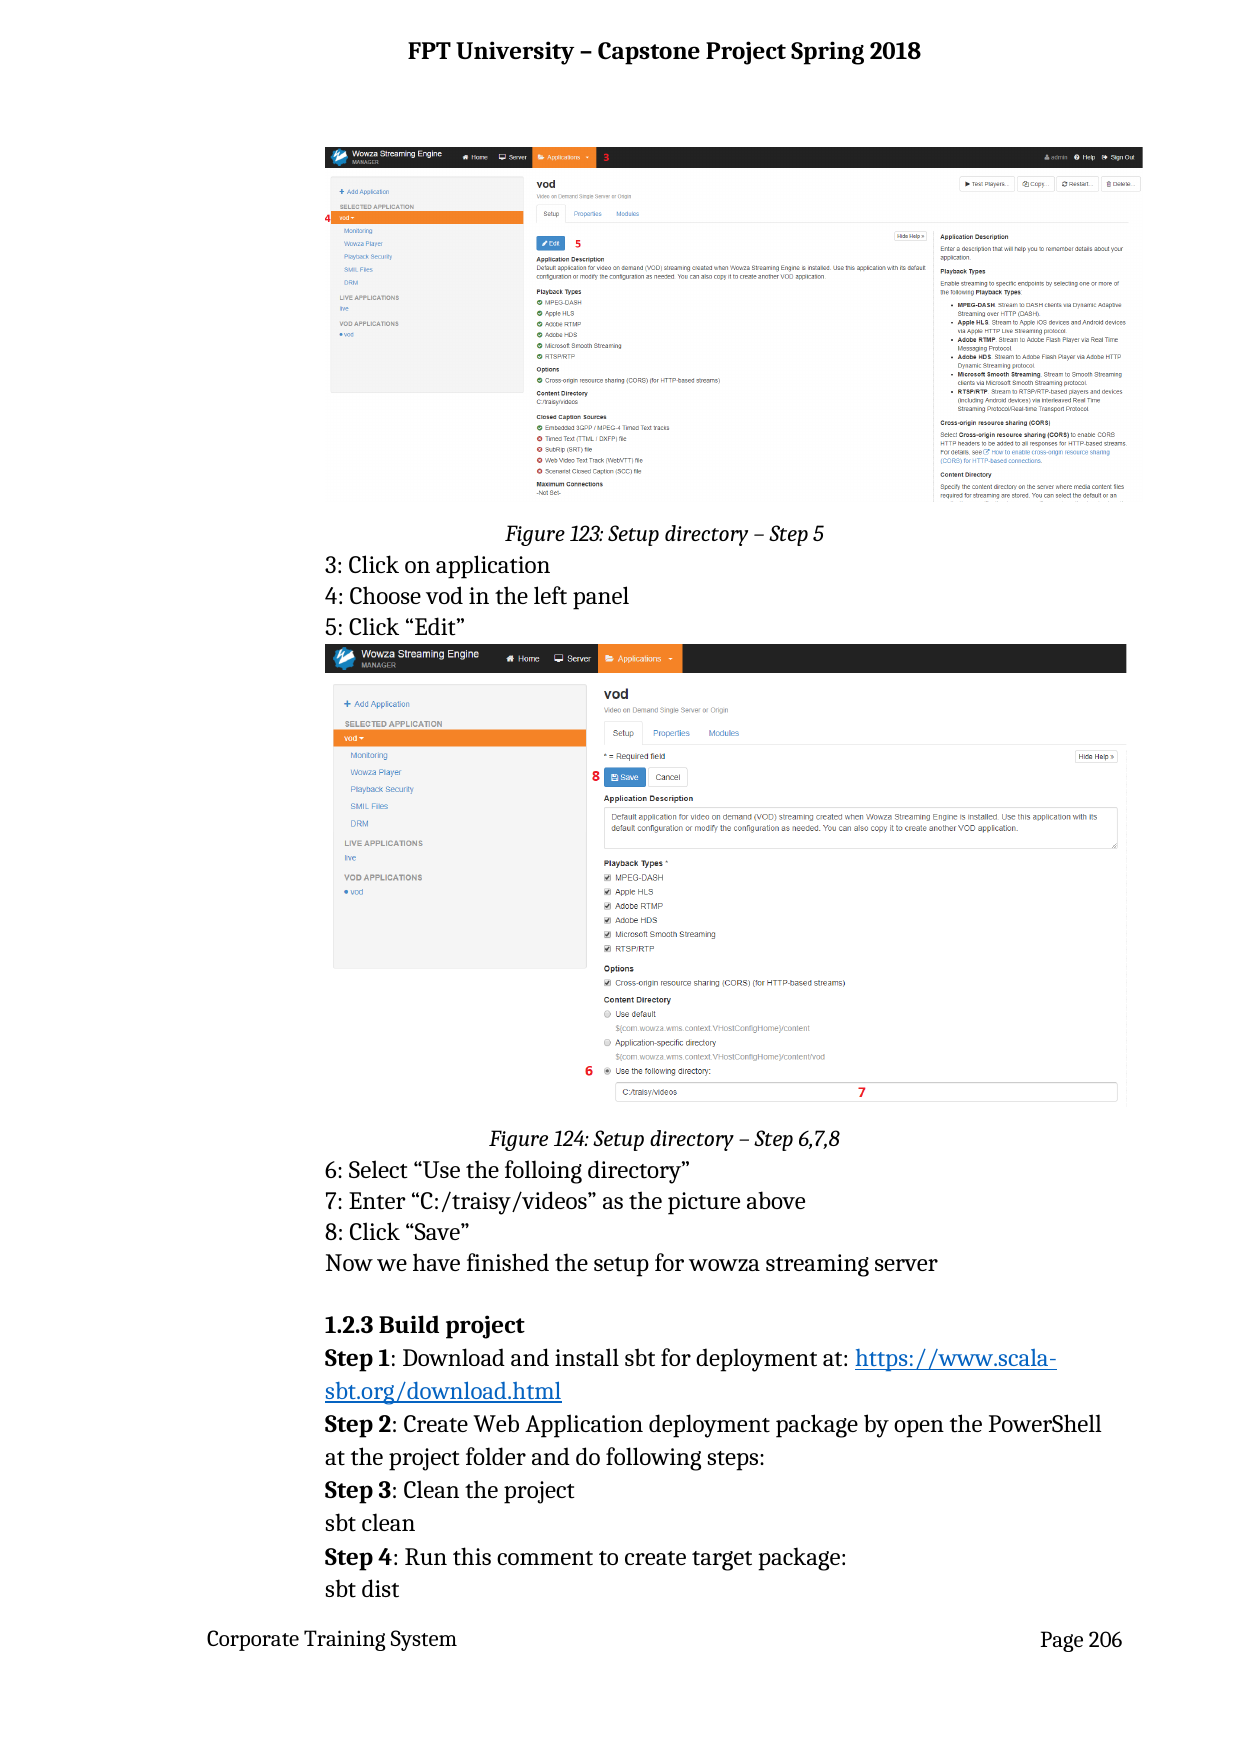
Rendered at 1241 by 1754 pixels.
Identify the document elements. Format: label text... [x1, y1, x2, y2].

text Step 4: Run this comment to create target package: [325, 1542, 1122, 1571]
text Figure 123: Setup directory – Step 5 [207, 521, 1122, 547]
text sbt clean [325, 1509, 1122, 1538]
picture [325, 644, 1127, 1107]
text Now we have finished the setup for wowza streaming server [325, 1249, 1122, 1278]
text 7: Enter “C:/traisy/videos” as the picture above [325, 1187, 1122, 1216]
text Figure 124: Setup directory – Step 6,7,8 [207, 1126, 1122, 1152]
text 6: Select “Use the folloing directory” [325, 1156, 1122, 1185]
picture [325, 147, 1143, 502]
text Step 2: Create Web Application deployment package by open the PowerShell at the project folder and do following steps: [325, 1410, 1122, 1472]
text 3: Click on application [325, 551, 1122, 580]
text Step 3: Clean the project [325, 1476, 1122, 1505]
text 1.2.3 Build project Step 1: Download and install sbt for deployment at: https://www.scala-sbt.org/download.html [325, 1311, 1122, 1406]
text 8: Click “Save” [325, 1218, 1122, 1247]
text 4: Choose vod in the left panel [325, 582, 1122, 611]
text 5: Click “Edit” [325, 613, 1122, 642]
text sbt dist [325, 1575, 1122, 1604]
